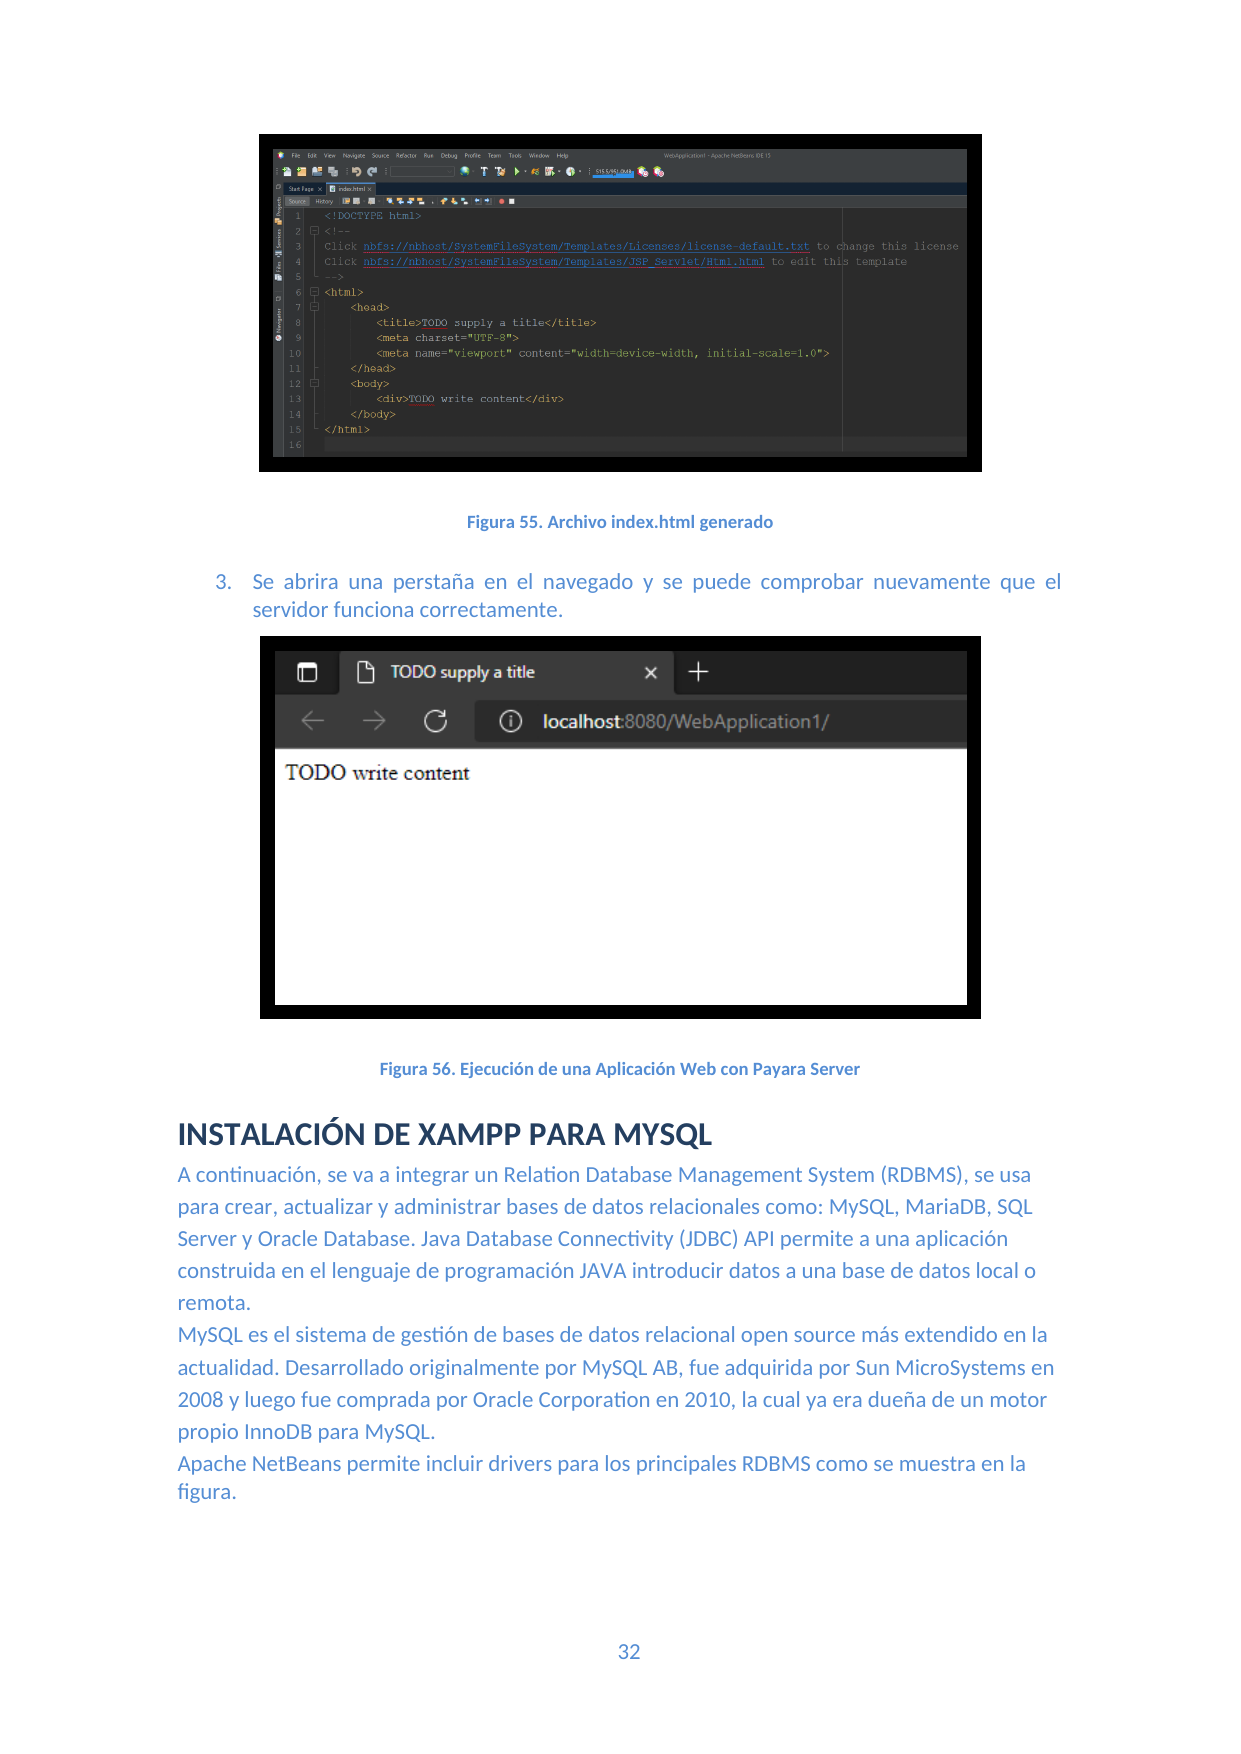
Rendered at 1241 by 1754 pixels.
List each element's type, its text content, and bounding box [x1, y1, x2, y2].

text Apache NetBeans permite incluir drivers para los principales RDBMS como se muestra en la figura. [177, 1449, 1063, 1505]
picture [275, 651, 967, 1005]
list Se abrira una perstaña en el navegado y se puede comprobar nuevamente que el servidor funciona correctamente. [215, 567, 1063, 623]
text A continuación, se va a integrar un Relation Database Management System (RDBMS), se usa para crear, actualizar y administrar bases de datos relacionales como: MySQL, MariaDB, SQL Server y Oracle Database. Java Database Connectivity (JDBC) API permite a una aplicación construida en el lenguaje de programación JAVA introducir datos a una base de datos local o remota. [177, 1160, 1063, 1316]
text Figura 55. Archivo index.html generado [177, 511, 1063, 533]
picture [273, 149, 967, 457]
text Figura 56. Ejecución de una Aplicación Web con Payara Server [177, 1057, 1063, 1079]
subtitle INSTALACIÓN DE XAMPP PARA MYSQL [177, 1113, 1063, 1154]
text MySQL es el sistema de gestión de bases de datos relacional open source más extendido en la actualidad. Desarrollado originalmente por MySQL AB, fue adquirida por Sun MicroSystems en 2008 y luego fue comprada por Oracle Corporation en 2010, la cual ya era dueña de un motor propio InnoDB para MySQL. [177, 1321, 1063, 1445]
